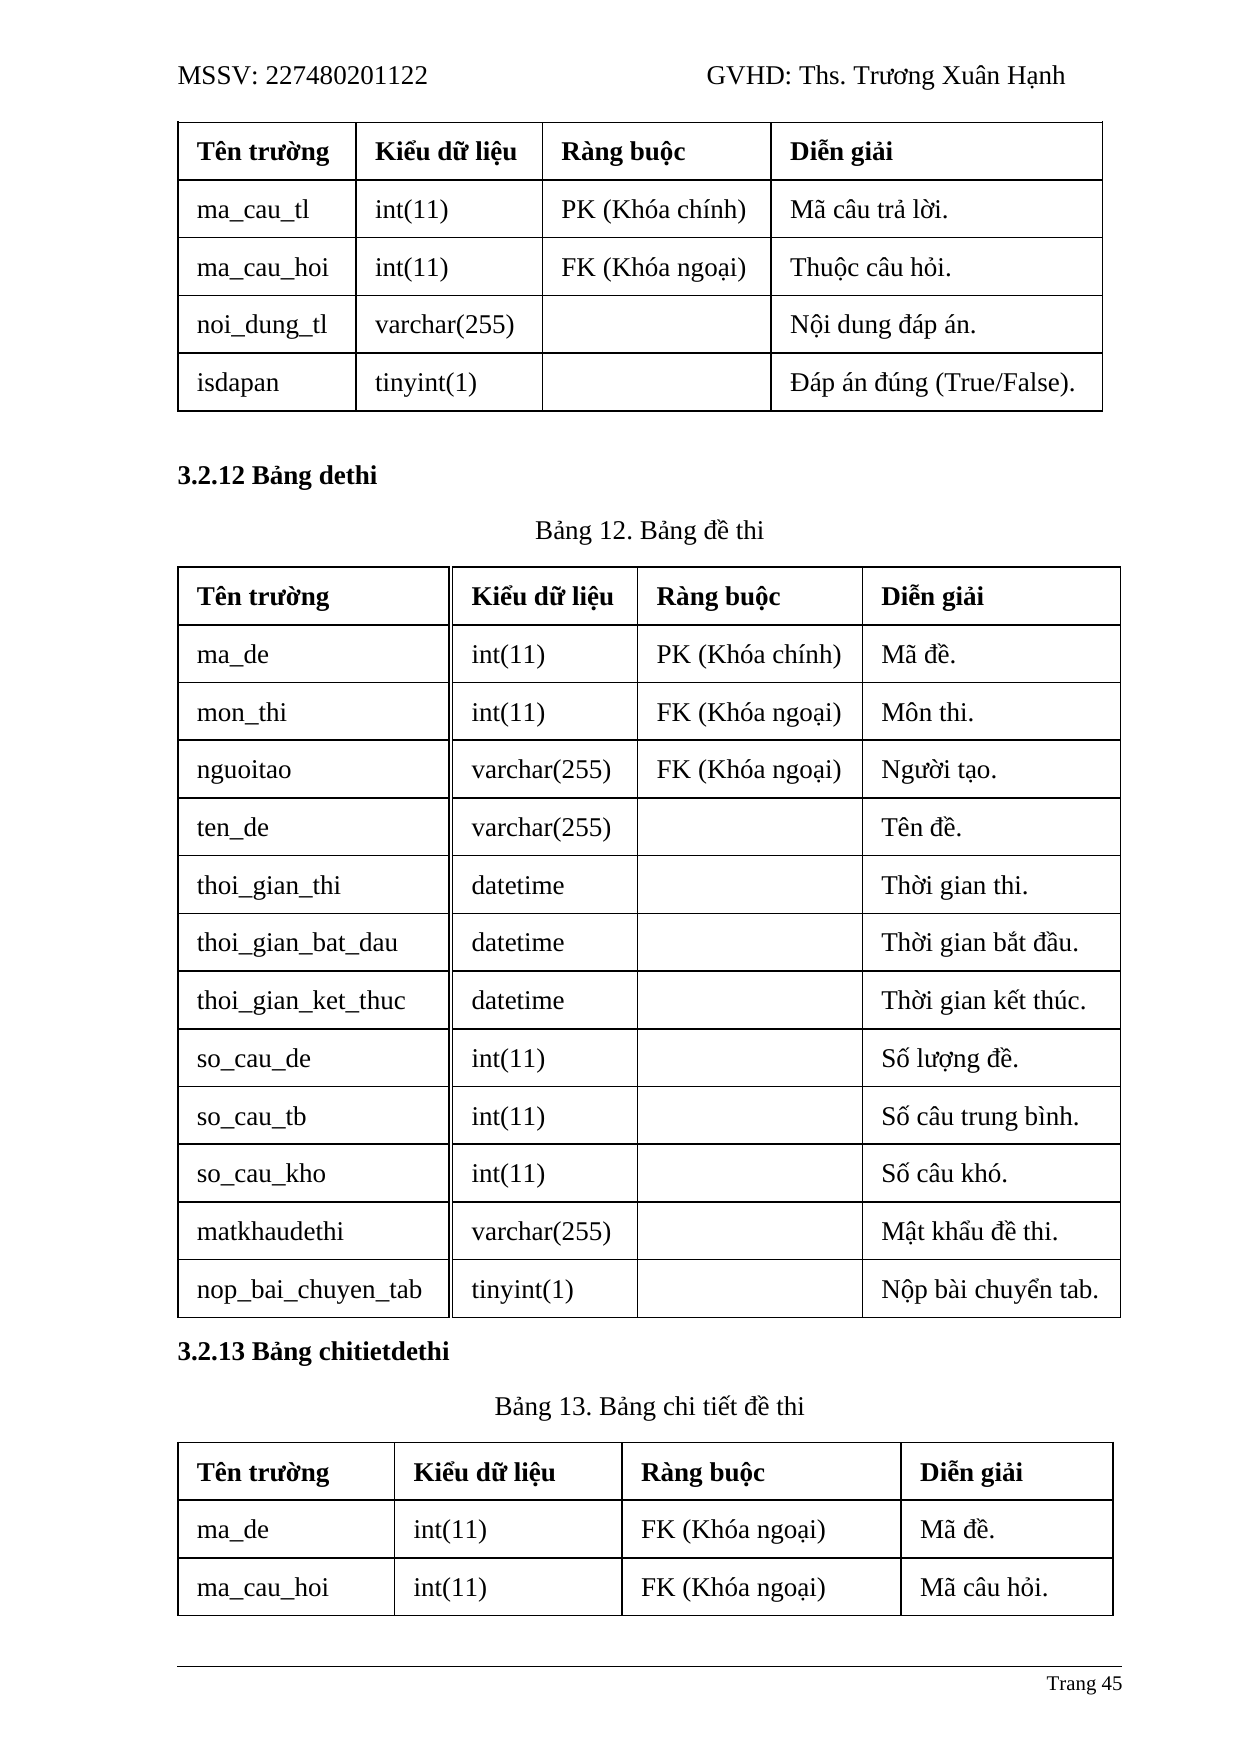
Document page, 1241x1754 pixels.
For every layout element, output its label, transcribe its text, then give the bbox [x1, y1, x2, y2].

table_cell nop_bai_chuyen_tab [179, 1260, 448, 1316]
table_cell Thuộc câu hỏi. [772, 238, 1102, 294]
table_cell int(11) [453, 1087, 637, 1143]
table_cell int(11) [453, 1145, 637, 1201]
table_cell Số câu khó. [863, 1145, 1120, 1201]
table_cell int(11) [395, 1559, 621, 1615]
table_header Tên trường [179, 1443, 394, 1499]
table_cell int(11) [395, 1501, 621, 1557]
table_header Tên trường [179, 568, 448, 624]
table_cell int(11) [453, 1030, 637, 1086]
table_header Diễn giải [863, 568, 1120, 624]
table_cell datetime [453, 856, 637, 912]
table_header Diễn giải [902, 1443, 1112, 1499]
table_cell Mật khẩu đề thi. [863, 1203, 1120, 1259]
table_cell matkhaudethi [179, 1203, 448, 1259]
table_cell [638, 799, 862, 855]
table_cell Môn thi. [863, 683, 1120, 739]
table_cell thoi_gian_thi [179, 856, 448, 912]
table_cell FK (Khóa ngoại) [638, 741, 862, 797]
table_cell [638, 1145, 862, 1201]
table_cell int(11) [453, 683, 637, 739]
table_cell [638, 1087, 862, 1143]
table_cell tinyint(1) [453, 1260, 637, 1316]
table_cell Số câu trung bình. [863, 1087, 1120, 1143]
table_cell Tên đề. [863, 799, 1120, 855]
table_cell thoi_gian_bat_dau [179, 914, 448, 970]
table_cell isdapan [179, 354, 355, 410]
table_cell Mã câu trả lời. [772, 181, 1102, 237]
table_cell PK (Khóa chính) [543, 181, 770, 237]
table_cell int(11) [453, 626, 637, 682]
table_cell Nội dung đáp án. [772, 296, 1102, 352]
table_cell varchar(255) [453, 1203, 637, 1259]
table_cell Mã đề. [863, 626, 1120, 682]
table_cell [638, 1203, 862, 1259]
text Bảng 12. Bảng đề thi [177, 514, 1122, 545]
table_cell tinyint(1) [357, 354, 542, 410]
table_cell [638, 914, 862, 970]
table_header Kiểu dữ liệu [453, 568, 637, 624]
table_cell Thời gian thi. [863, 856, 1120, 912]
table_cell Mã câu hỏi. [902, 1559, 1112, 1615]
table_cell int(11) [357, 238, 542, 294]
table_header Ràng buộc [543, 123, 770, 179]
table_cell ma_de [179, 1501, 394, 1557]
table_cell so_cau_tb [179, 1087, 448, 1143]
table_cell int(11) [357, 181, 542, 237]
table_cell nguoitao [179, 741, 448, 797]
table_cell FK (Khóa ngoại) [623, 1501, 900, 1557]
table_cell ten_de [179, 799, 448, 855]
table_cell varchar(255) [453, 799, 637, 855]
table_cell Thời gian kết thúc. [863, 972, 1120, 1028]
table_cell Đáp án đúng (True/False). [772, 354, 1102, 410]
table_cell datetime [453, 914, 637, 970]
table_header Ràng buộc [638, 568, 862, 624]
table_cell [638, 1260, 862, 1316]
table_cell Nộp bài chuyển tab. [863, 1260, 1120, 1316]
table_cell so_cau_kho [179, 1145, 448, 1201]
table_cell FK (Khóa ngoại) [638, 683, 862, 739]
text Bảng 13. Bảng chi tiết đề thi [177, 1390, 1122, 1421]
table_header Kiểu dữ liệu [357, 123, 542, 179]
table_cell ma_cau_tl [179, 181, 355, 237]
table_cell Mã đề. [902, 1501, 1112, 1557]
subtitle 3.2.12 Bảng dethi [177, 459, 1122, 490]
table_cell mon_thi [179, 683, 448, 739]
table_header Ràng buộc [623, 1443, 900, 1499]
table_header Kiểu dữ liệu [395, 1443, 621, 1499]
table_cell thoi_gian_ket_thuc [179, 972, 448, 1028]
table_cell FK (Khóa ngoại) [543, 238, 770, 294]
table_cell Số lượng đề. [863, 1030, 1120, 1086]
subtitle 3.2.13 Bảng chitietdethi [177, 1335, 1122, 1366]
table_cell [638, 972, 862, 1028]
table_cell FK (Khóa ngoại) [623, 1559, 900, 1615]
table_cell Thời gian bắt đầu. [863, 914, 1120, 970]
table_cell ma_cau_hoi [179, 238, 355, 294]
table_cell [638, 856, 862, 912]
table_cell noi_dung_tl [179, 296, 355, 352]
table_cell varchar(255) [453, 741, 637, 797]
table_cell ma_de [179, 626, 448, 682]
table_header Tên trường [179, 123, 355, 179]
table_cell [543, 354, 770, 410]
table_cell ma_cau_hoi [179, 1559, 394, 1615]
table_cell PK (Khóa chính) [638, 626, 862, 682]
table_cell datetime [453, 972, 637, 1028]
table_cell varchar(255) [357, 296, 542, 352]
table_cell so_cau_de [179, 1030, 448, 1086]
table_header Diễn giải [772, 123, 1102, 179]
table_cell [543, 296, 770, 352]
table_cell Người tạo. [863, 741, 1120, 797]
table_cell [638, 1030, 862, 1086]
